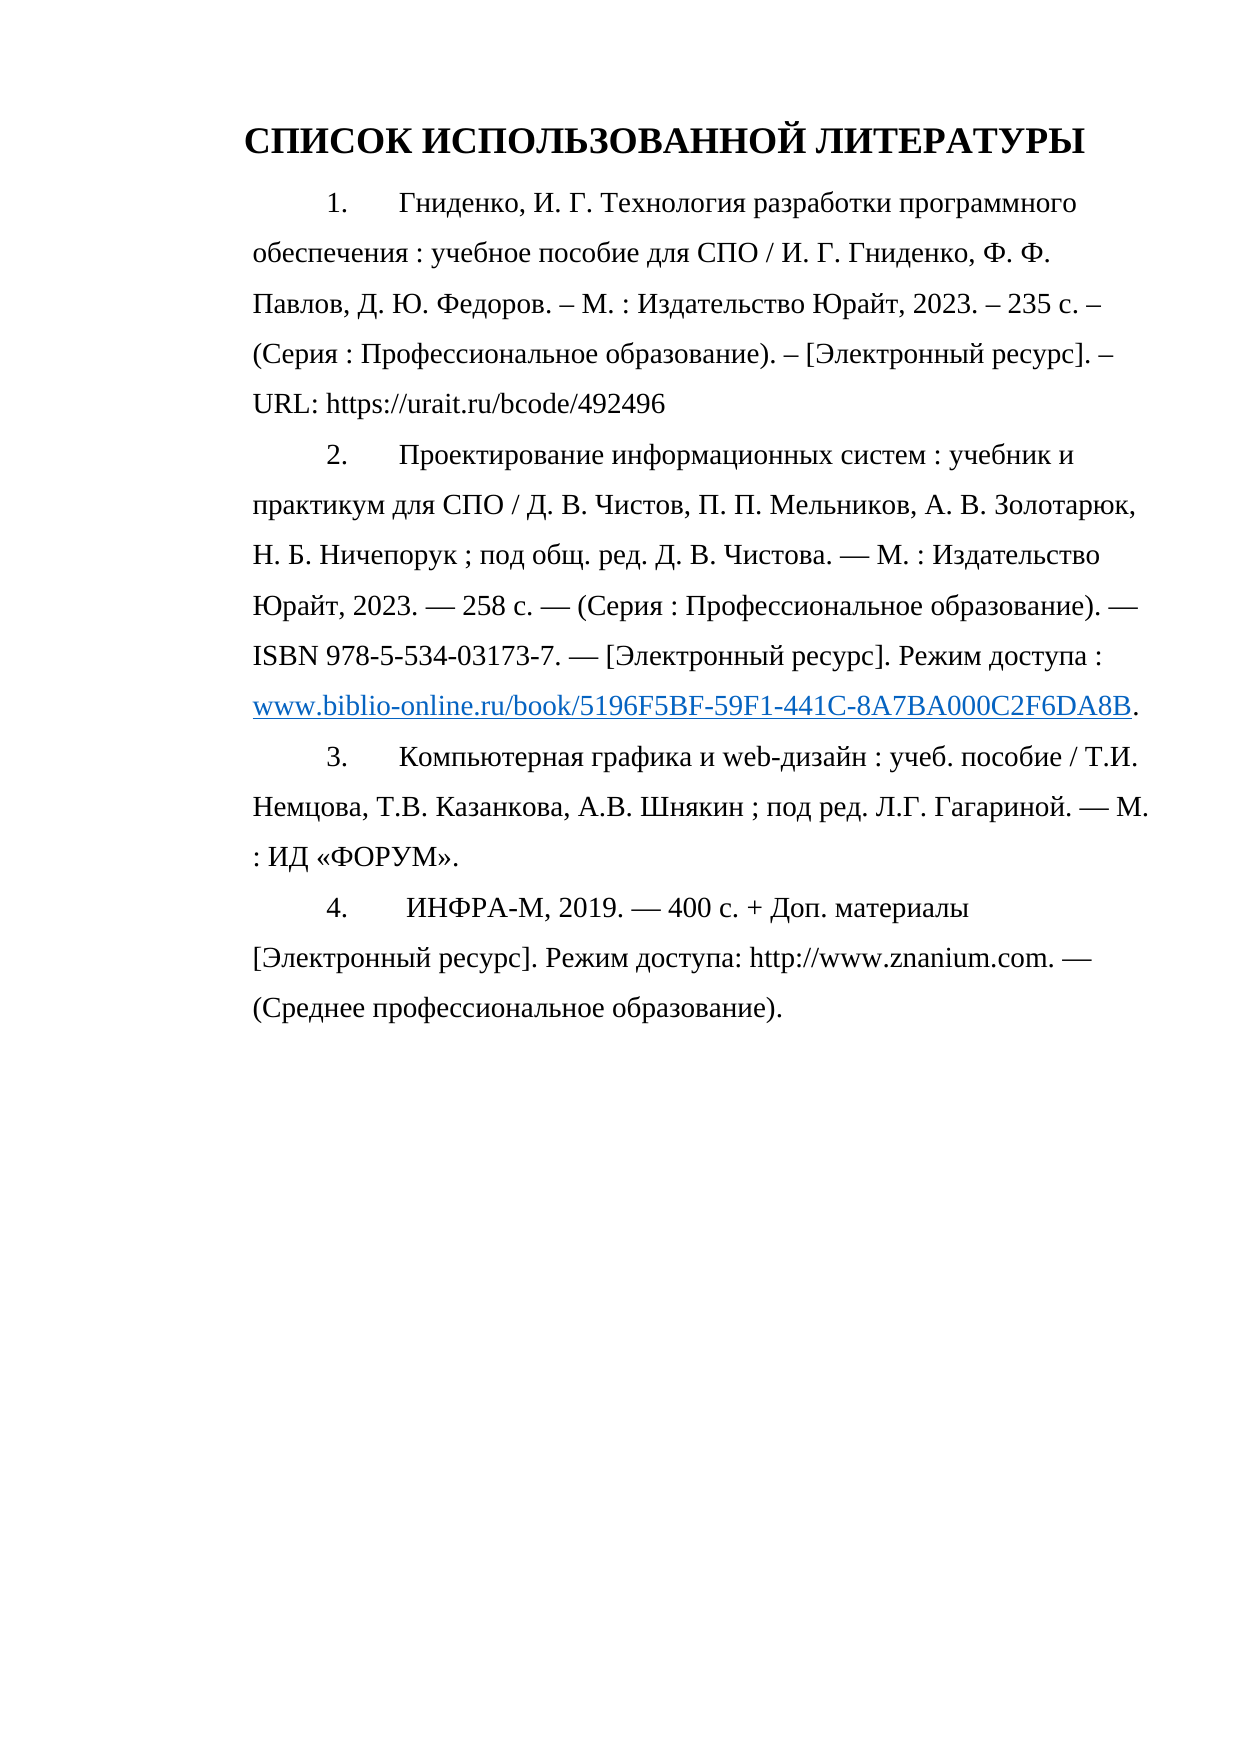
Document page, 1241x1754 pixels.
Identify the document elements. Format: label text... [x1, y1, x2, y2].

list Гниденко, И. Г. Технология разработки программного обеспечения : учебное пособие для СПО / И. Г. Гниденко, Ф. Ф. Павлов, Д. Ю. Федоров. – М. : Издательство Юрайт, 2023. – 235 с. – (Серия : Профессиональное образование). – [Электронный ресурс]. – URL: https://urait.ru/bcode/492496 [252, 185, 1152, 420]
list Проектирование информационных систем : учебник и практикум для СПО / Д. В. Чистов, П. П. Мельников, А. В. Золотарюк, Н. Б. Ничепорук ; под общ. ред. Д. В. Чистова. — М. : Издательство Юрайт, 2023. — 258 с. — (Серия : Профессиональное образование). — ISBN 978-5-534-03173-7. — [Электронный ресурс]. Режим доступа : www.biblio-online.ru/book/5196F5BF-59F1-441C-8A7BA000C2F6DA8B. [252, 437, 1152, 722]
list Компьютерная графика и web-дизайн : учеб. пособие / Т.И. Немцова, Т.В. Казанкова, А.В. Шнякин ; под ред. Л.Г. Гагариной. — М. : ИД «ФОРУМ». [252, 739, 1152, 873]
subtitle СПИСОК ИСПОЛЬЗОВАННОЙ ЛИТЕРАТУРЫ [177, 118, 1152, 161]
list ИНФРА-М, 2019. — 400 с. + Доп. материалы [Электронный ресурс]. Режим доступа: http://www.znanium.com. — (Среднее профессиональное образование). [252, 890, 1152, 1024]
